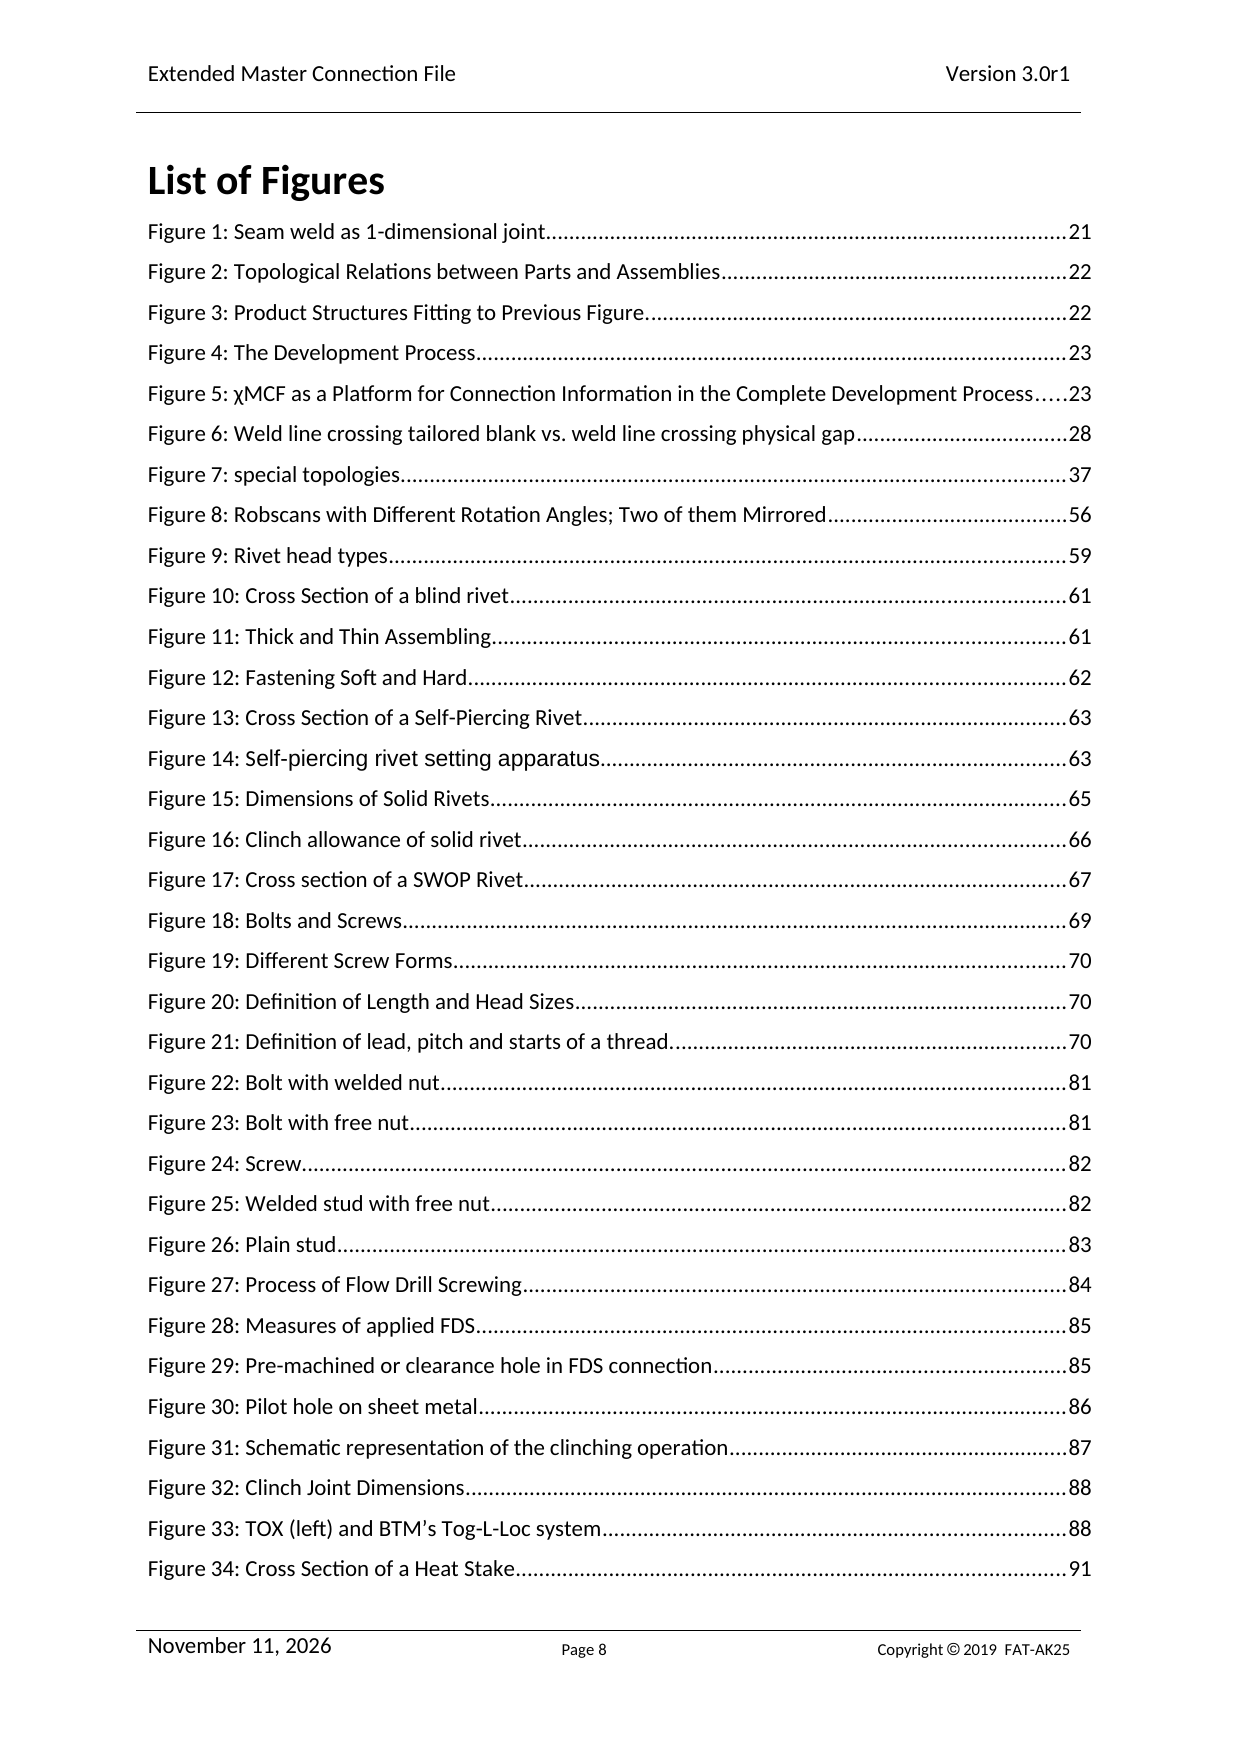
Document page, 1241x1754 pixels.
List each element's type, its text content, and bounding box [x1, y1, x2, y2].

text Figure 13: Cross Section of a Self-Piercing Rivet 63 [148, 703, 1092, 731]
text Figure 1: Seam weld as 1-dimensional joint 21 [148, 217, 1092, 245]
text Figure 25: Welded stud with free nut 82 [148, 1189, 1092, 1217]
text Figure 2: Topological Relations between Parts and Assemblies 22 [148, 257, 1092, 286]
text Figure 31: Schematic representation of the clinching operation 87 [148, 1433, 1092, 1461]
text Figure 16: Clinch allowance of solid rivet 66 [148, 825, 1092, 853]
text Figure 4: The Development Process 23 [148, 338, 1092, 367]
text Figure 3: Product Structures Fitting to Previous Figure. 22 [148, 298, 1092, 326]
text Figure 22: Bolt with welded nut 81 [148, 1068, 1092, 1096]
text Figure 21: Definition of lead, pitch and starts of a thread. 70 [148, 1027, 1092, 1055]
text Figure 9: Rivet head types 59 [148, 541, 1092, 569]
text Figure 10: Cross Section of a blind rivet 61 [148, 582, 1092, 610]
text Figure 5: χMCF as a Platform for Connection Information in the Complete Development Process 23 [148, 379, 1092, 407]
text Figure 24: Screw 82 [148, 1149, 1092, 1177]
text Figure 27: Process of Flow Drill Screwing 84 [148, 1271, 1092, 1298]
text Figure 8: Robscans with Different Rotation Angles; Two of them Mirrored 56 [148, 501, 1092, 529]
text Figure 15: Dimensions of Solid Rivets 65 [148, 784, 1092, 812]
text Figure 17: Cross section of a SWOP Rivet 67 [148, 865, 1092, 893]
text Figure 19: Different Screw Forms 70 [148, 946, 1092, 974]
text Figure 6: Weld line crossing tailored blank vs. weld line crossing physical gap 28 [148, 419, 1092, 448]
text Figure 7: special topologies 37 [148, 460, 1092, 488]
text List of Figures [148, 154, 1092, 204]
text Figure 34: Cross Section of a Heat Stake 91 [148, 1554, 1092, 1582]
text Figure 29: Pre-machined or clearance hole in FDS connection 85 [148, 1352, 1092, 1379]
text Figure 32: Clinch Joint Dimensions 88 [148, 1473, 1092, 1501]
text Figure 12: Fastening Soft and Hard 62 [148, 663, 1092, 691]
text Figure 20: Definition of Length and Head Sizes 70 [148, 987, 1092, 1015]
text Figure 26: Plain stud 83 [148, 1230, 1092, 1258]
text Figure 28: Measures of applied FDS 85 [148, 1311, 1092, 1339]
text Figure 18: Bolts and Screws 69 [148, 906, 1092, 934]
text Figure 33: TOX (left) and BTM’s Tog-L-Loc system 88 [148, 1514, 1092, 1542]
text Figure 23: Bolt with free nut 81 [148, 1108, 1092, 1136]
text Figure 14: Self-piercing rivet setting apparatus 63 [148, 744, 1092, 772]
text Figure 11: Thick and Thin Assembling 61 [148, 622, 1092, 650]
text Figure 30: Pilot hole on sheet metal 86 [148, 1392, 1092, 1420]
